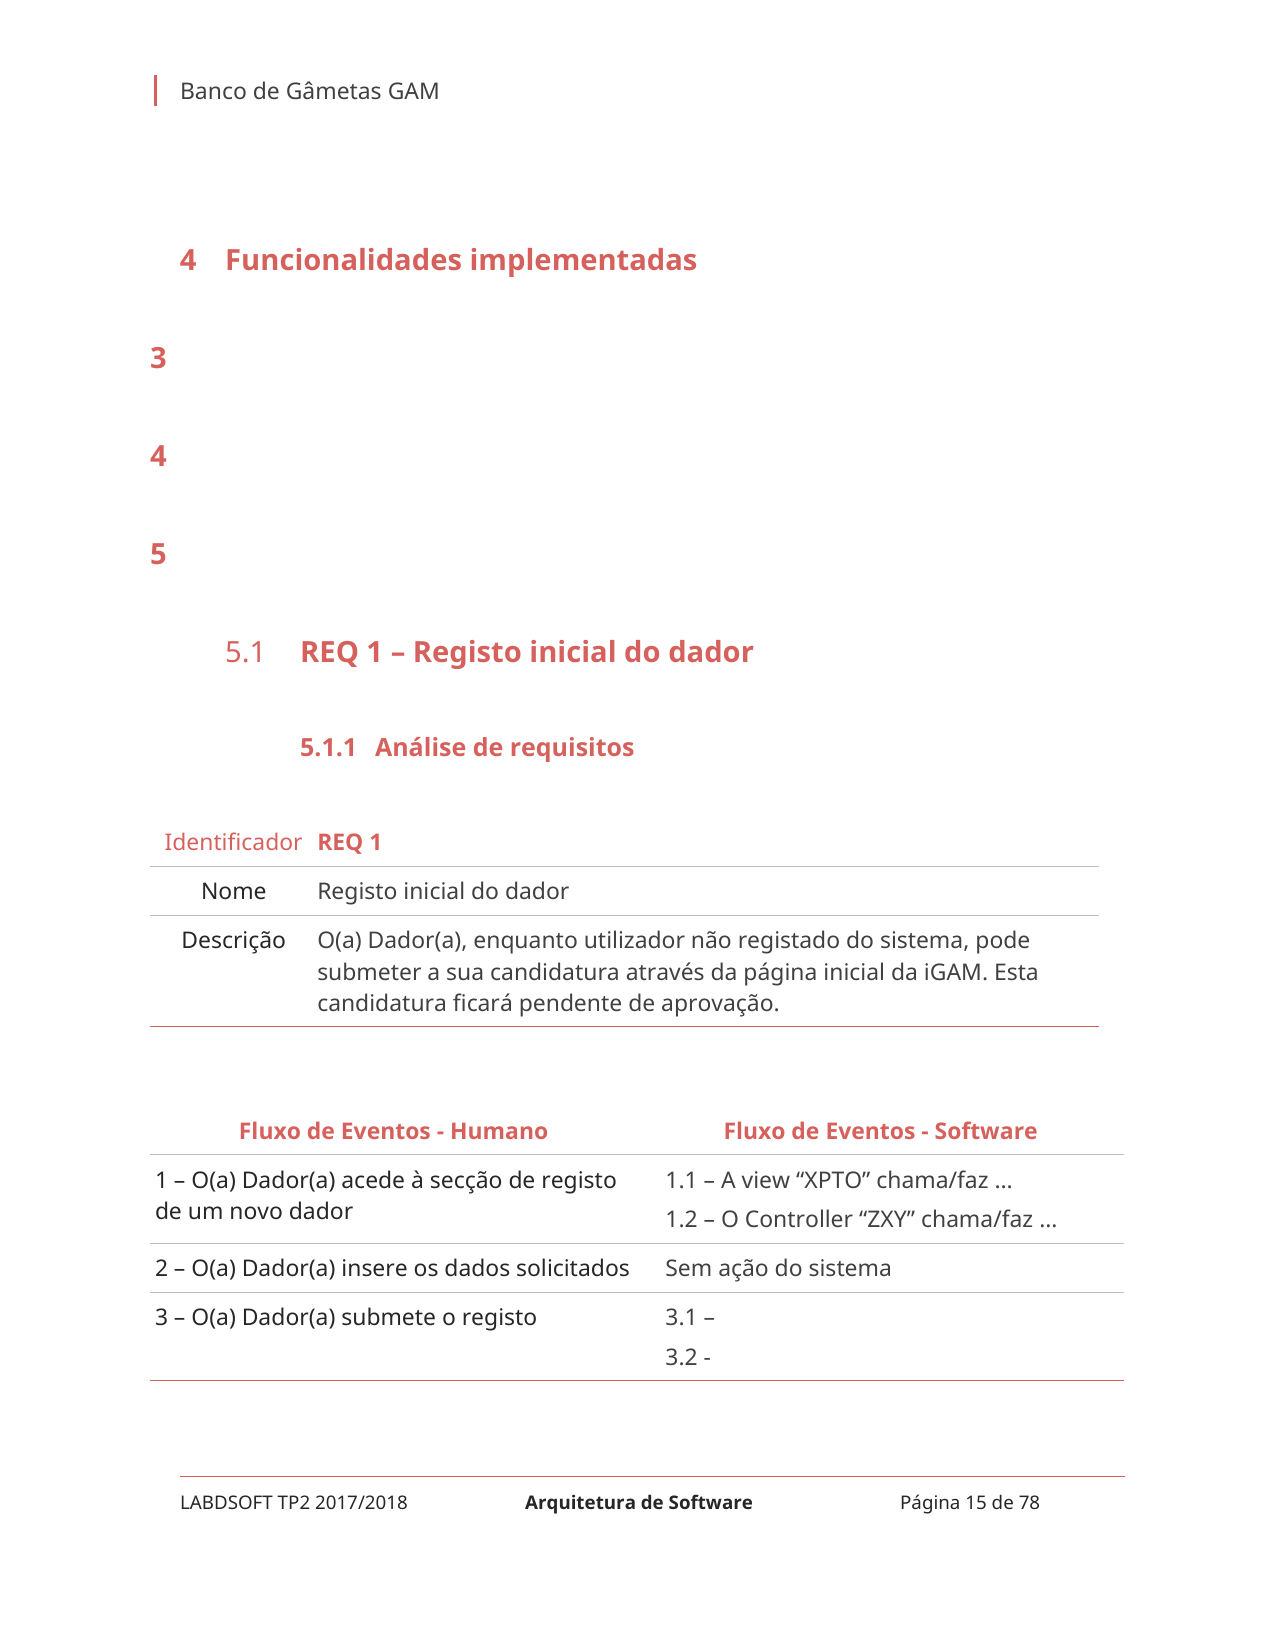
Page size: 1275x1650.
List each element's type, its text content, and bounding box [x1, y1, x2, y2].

table_cell 2 – O(a) Dador(a) insere os dados solicitados [150, 1244, 637, 1292]
table_cell 3.1 – 3.2 - [637, 1293, 1124, 1380]
table_cell 1.1 – A view “XPTO” chama/faz … 1.2 – O Controller “ZXY” chama/faz … [637, 1155, 1124, 1243]
table_cell 3 – O(a) Dador(a) submete o registo [150, 1293, 637, 1380]
table_cell Registo inicial do dador [317, 867, 1098, 915]
table_header Fluxo de Eventos - Humano [150, 1115, 637, 1154]
subtitle Análise de requisitos [300, 730, 1125, 764]
subtitle Funcionalidades implementadas [179, 239, 1125, 279]
table_header REQ 1 [317, 826, 1098, 866]
table_header Identificador [150, 826, 317, 866]
table_cell 1 – O(a) Dador(a) acede à secção de registo de um novo dador [150, 1155, 637, 1243]
table_cell Descrição [150, 916, 317, 1026]
subtitle REQ 1 – Registo inicial do dador [225, 632, 1125, 671]
table_header Fluxo de Eventos - Software [637, 1115, 1124, 1154]
table_cell O(a) Dador(a), enquanto utilizador não registado do sistema, pode submeter a sua candidatura através da página inicial da iGAM. Esta candidatura ficará pendente de aprovação. [317, 916, 1098, 1026]
table_cell Sem ação do sistema [637, 1244, 1124, 1292]
table_cell Nome [150, 867, 317, 915]
